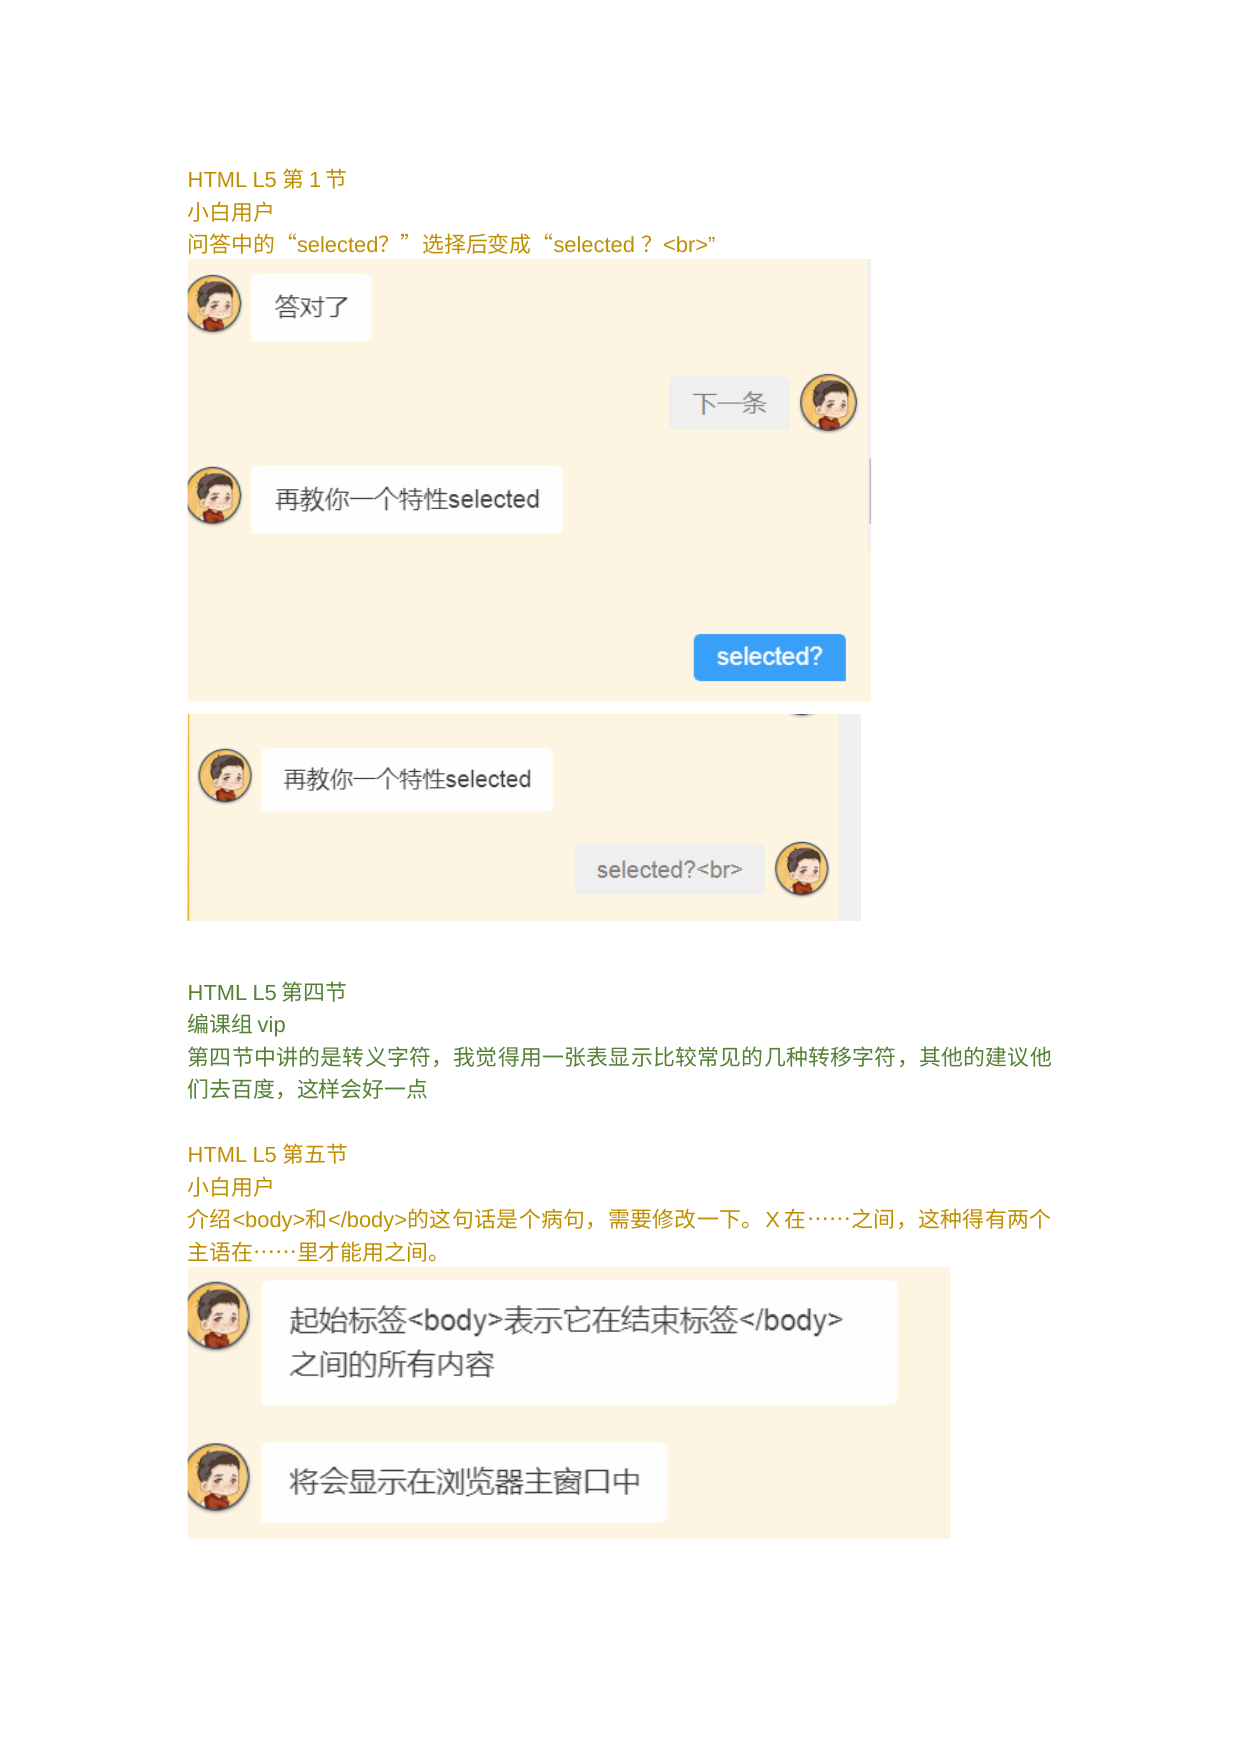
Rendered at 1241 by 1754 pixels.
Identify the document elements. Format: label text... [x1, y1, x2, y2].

text 小白用户 [187, 194, 1053, 227]
text 第四节中讲的是转义字符，我觉得用一张表显示比较常见的几种转移字符，其他的建议他们去百度，这样会好一点 [187, 1039, 1053, 1104]
text 小白用户 [187, 1169, 1053, 1202]
picture [187, 259, 872, 701]
text 问答中的“selected？”选择后变成“selected ？<br>” [187, 227, 1053, 259]
picture [187, 1267, 951, 1539]
text HTML L5第四节 [187, 974, 1053, 1007]
text HTML L5 第五节 [187, 1137, 1053, 1169]
text HTML L5 第1节 [187, 162, 1053, 194]
text 编课组vip [187, 1007, 1053, 1039]
picture [187, 714, 861, 921]
text 介绍<body>和</body>的这句话是个病句，需要修改一下。X在……之间，这种得有两个主语在……里才能用之间。 [187, 1202, 1053, 1267]
